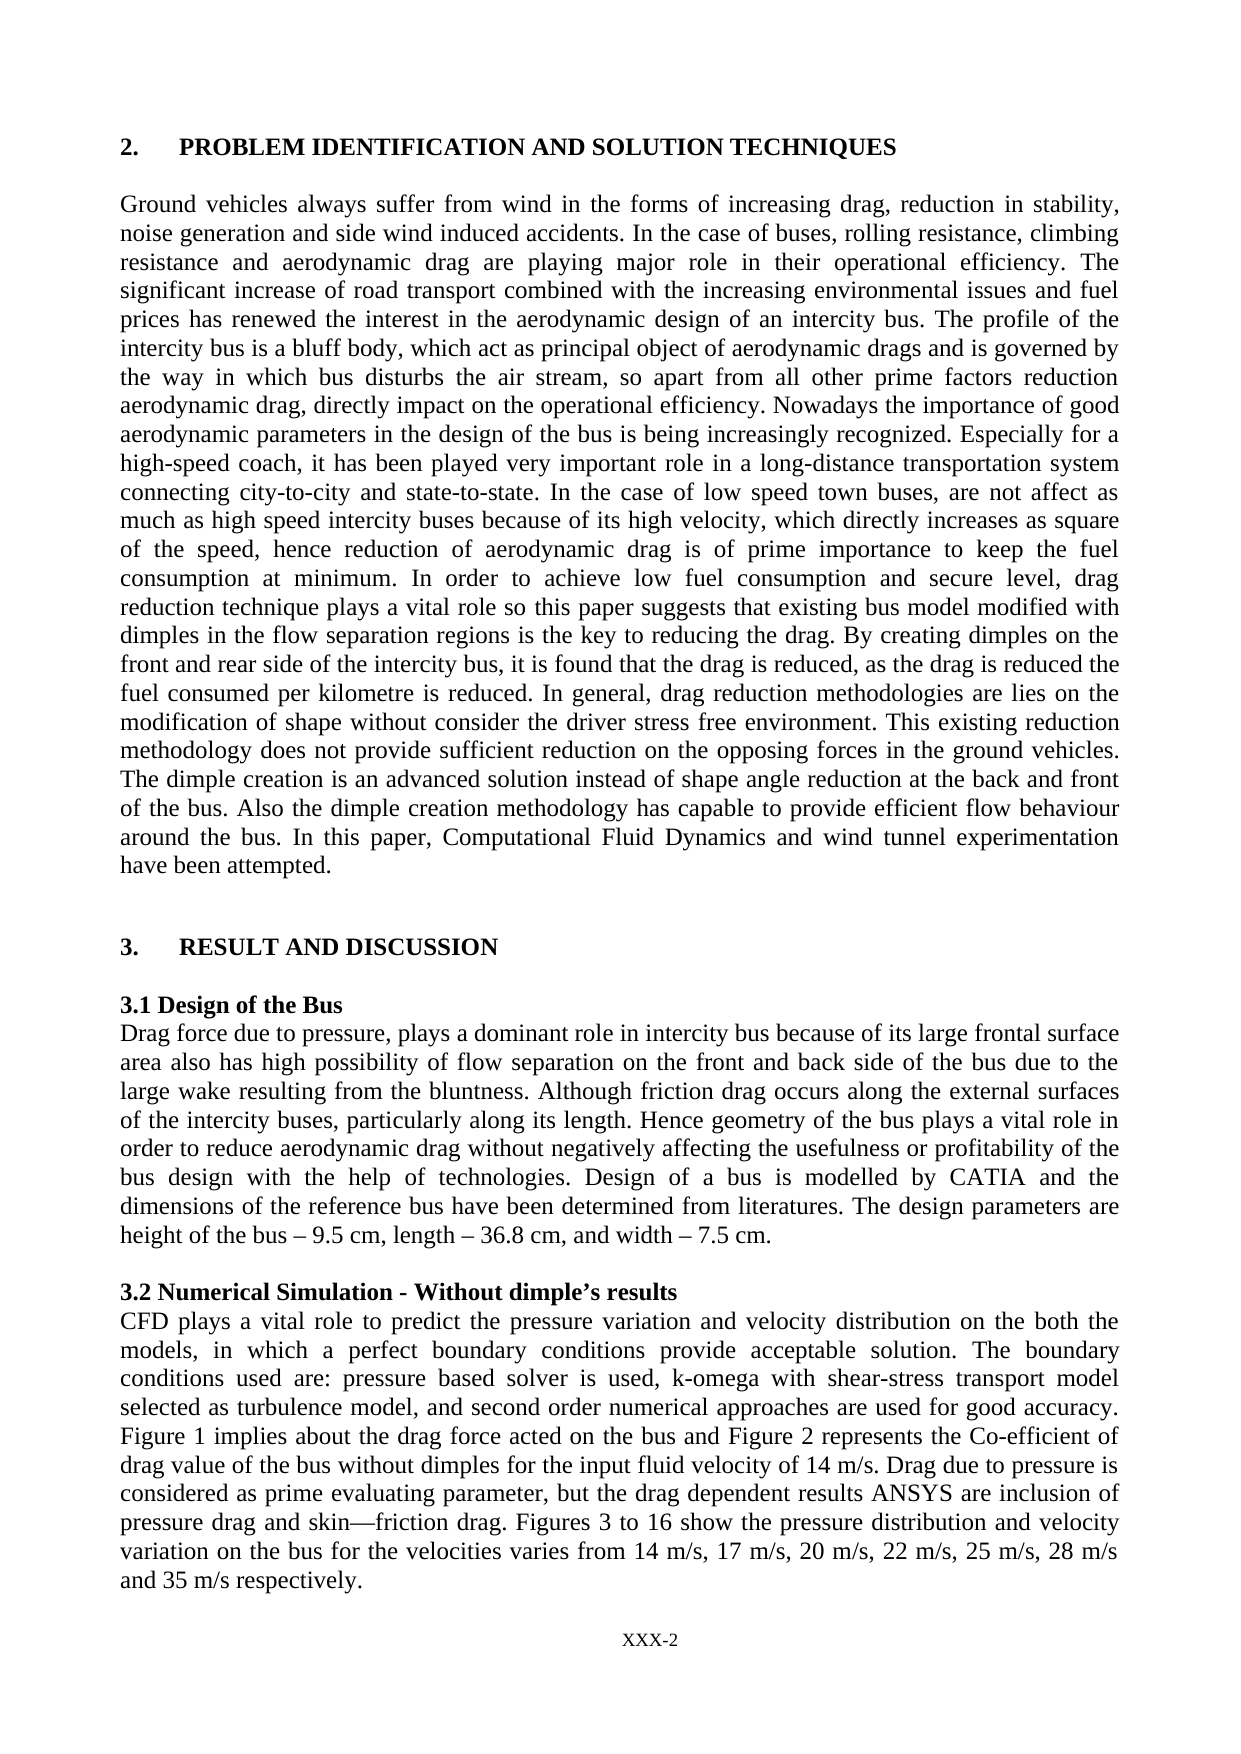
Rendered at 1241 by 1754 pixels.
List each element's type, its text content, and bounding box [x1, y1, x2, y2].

list 3.1 Design of the Bus [120, 990, 1120, 1018]
text Ground vehicles always suffer from wind in the forms of increasing drag, reduction in stability, noise generation and side wind induced accidents. In the case of buses, rolling resistance, climbing resistance and aerodynamic drag are playing major role in their operational efficiency. The significant increase of road transport combined with the increasing environmental issues and fuel prices has renewed the interest in the aerodynamic design of an intercity bus. The profile of the intercity bus is a bluff body, which act as principal object of aerodynamic drags and is governed by the way in which bus disturbs the air stream, so apart from all other prime factors reduction aerodynamic drag, directly impact on the operational efficiency. Nowadays the importance of good aerodynamic parameters in the design of the bus is being increasingly recognized. Especially for a high-speed coach, it has been played very important role in a long-distance transportation system connecting city-to-city and state-to-state. In the case of low speed town buses, are not affect as much as high speed intercity buses because of its high velocity, which directly increases as square of the speed, hence reduction of aerodynamic drag is of prime importance to keep the fuel consumption at minimum. In order to achieve low fuel consumption and secure level, drag reduction technique plays a vital role so this paper suggests that existing bus model modified with dimples in the flow separation regions is the key to reducing the drag. By creating dimples on the front and rear side of the intercity bus, it is found that the drag is reduced, as the drag is reduced the fuel consumed per kilometre is reduced. In general, drag reduction methodologies are lies on the modification of shape without consider the driver stress free environment. This existing reduction methodology does not provide sufficient reduction on the opposing forces in the ground vehicles. The dimple creation is an advanced solution instead of shape angle reduction at the back and front of the bus. Also the dimple creation methodology has capable to provide efficient flow behaviour around the bus. In this paper, Computational Fluid Dynamics and wind tunnel experimentation have been attempted. [120, 189, 1120, 879]
text Drag force due to pressure, plays a dominant role in intercity bus because of its large frontal surface area also has high possibility of flow separation on the front and back side of the bus due to the large wake resulting from the bluntness. Although friction drag occurs along the external surfaces of the intercity buses, particularly along its length. Hence geometry of the bus plays a vital role in order to reduce aerodynamic drag without negatively affecting the usefulness or profitability of the bus design with the help of technologies. Design of a bus is modelled by CATIA and the dimensions of the reference bus have been determined from literatures. The design parameters are height of the bus – 9.5 cm, length – 36.8 cm, and width – 7.5 cm. [120, 1018, 1120, 1248]
list RESULT AND DISCUSSION [120, 932, 1120, 961]
list PROBLEM IDENTIFICATION AND SOLUTION TECHNIQUES [120, 132, 1120, 161]
text CFD plays a vital role to predict the pressure variation and velocity distribution on the both the models, in which a perfect boundary conditions provide acceptable solution. The boundary conditions used are: pressure based solver is used, k-omega with shear-stress transport model selected as turbulence model, and second order numerical approaches are used for good accuracy. Figure 1 implies about the drag force acted on the bus and Figure 2 represents the Co-efficient of drag value of the bus without dimples for the input fluid velocity of 14 m/s. Drag due to pressure is considered as prime evaluating parameter, but the drag dependent results ANSYS are inclusion of pressure drag and skin—friction drag. Figures 3 to 16 show the pressure distribution and velocity variation on the bus for the velocities varies from 14 m/s, 17 m/s, 20 m/s, 22 m/s, 25 m/s, 28 m/s and 35 m/s respectively. [120, 1306, 1120, 1593]
list 3.2 Numerical Simulation - Without dimple’s results [120, 1277, 1120, 1306]
